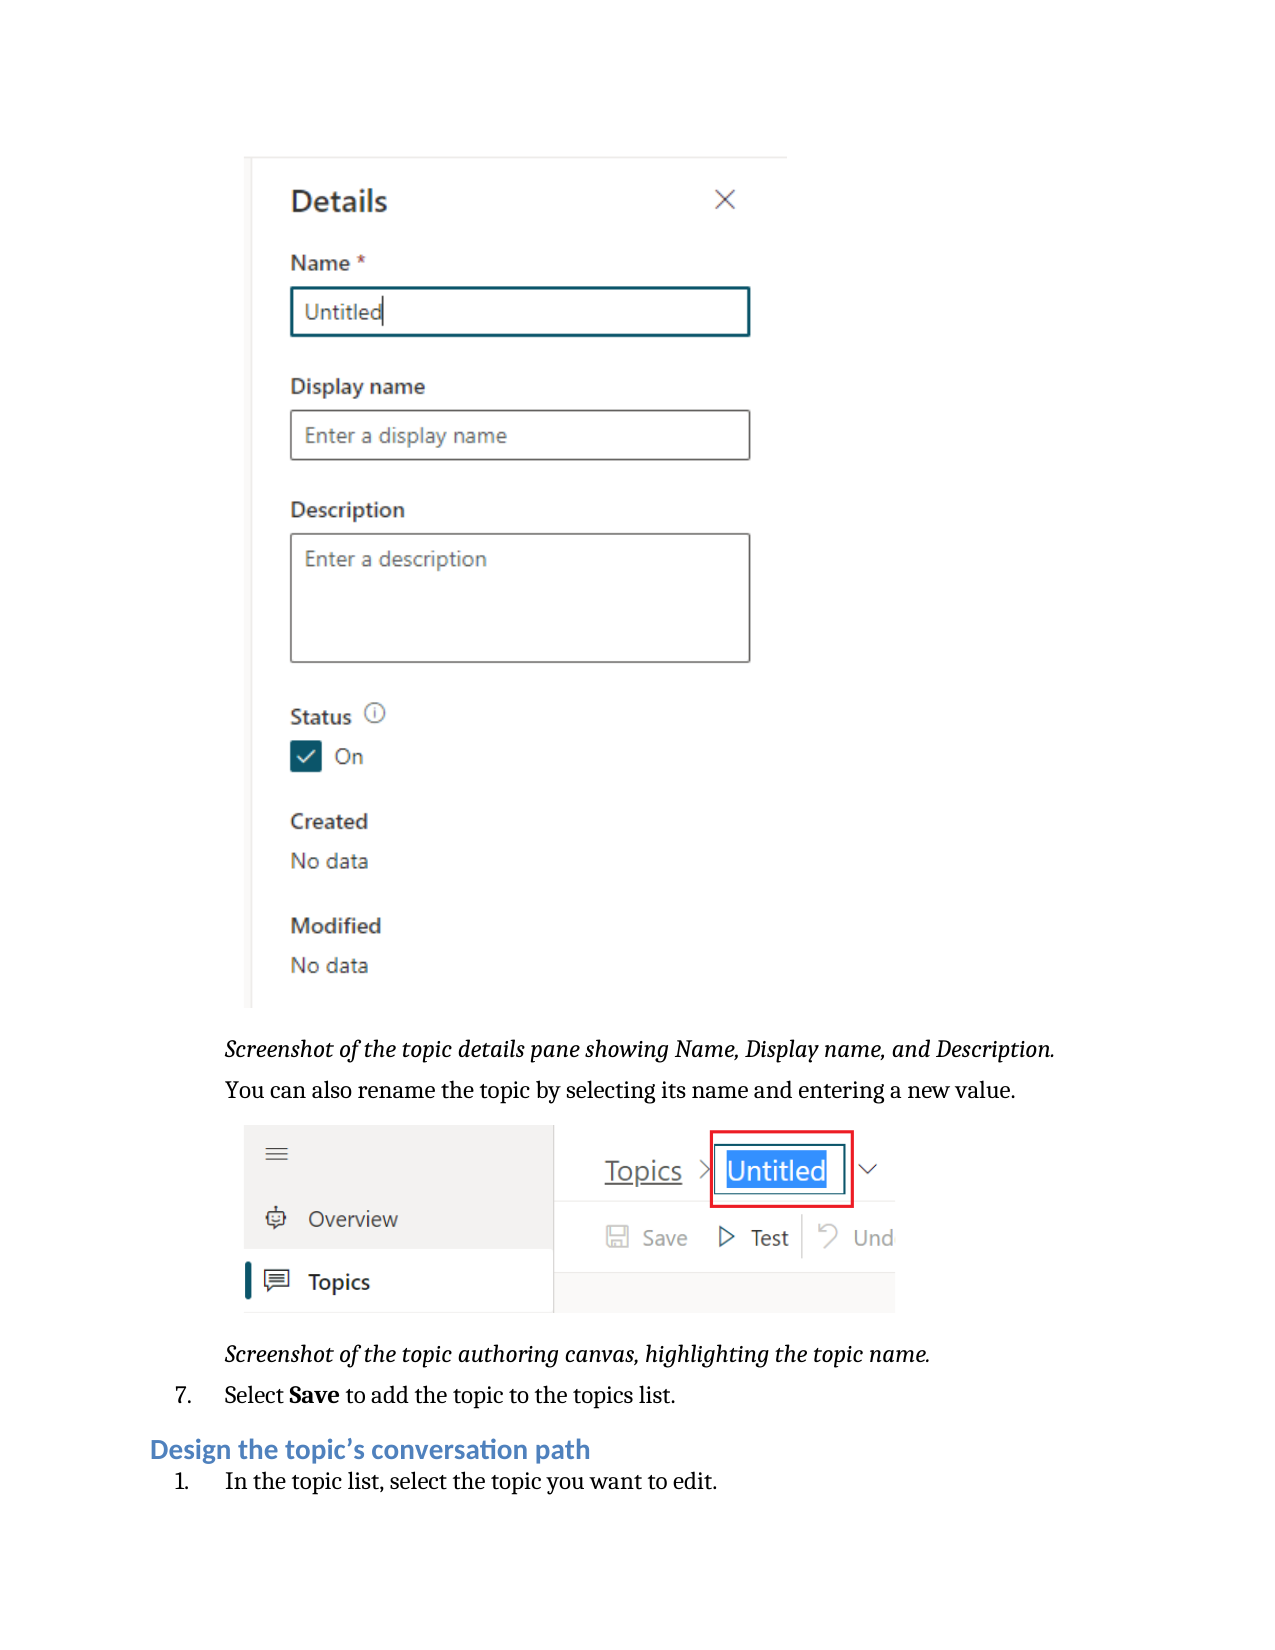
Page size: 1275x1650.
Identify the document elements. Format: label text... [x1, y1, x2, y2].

list Screenshot of the topic authoring canvas, highlighting the topic name. [175, 1340, 1125, 1369]
picture [243, 1125, 896, 1313]
list Screenshot of the topic details pane showing Name, Display name, and Description. [175, 1034, 1125, 1063]
list In the topic list, select the topic you want to edit. [175, 1467, 1125, 1495]
subtitle Design the topic’s conversation path [150, 1431, 1125, 1467]
list You can also rename the topic by selecting its name and entering a new value. [175, 1076, 1125, 1104]
list Select Save to add the topic to the topics list. [175, 1381, 1125, 1410]
picture [243, 150, 787, 1008]
